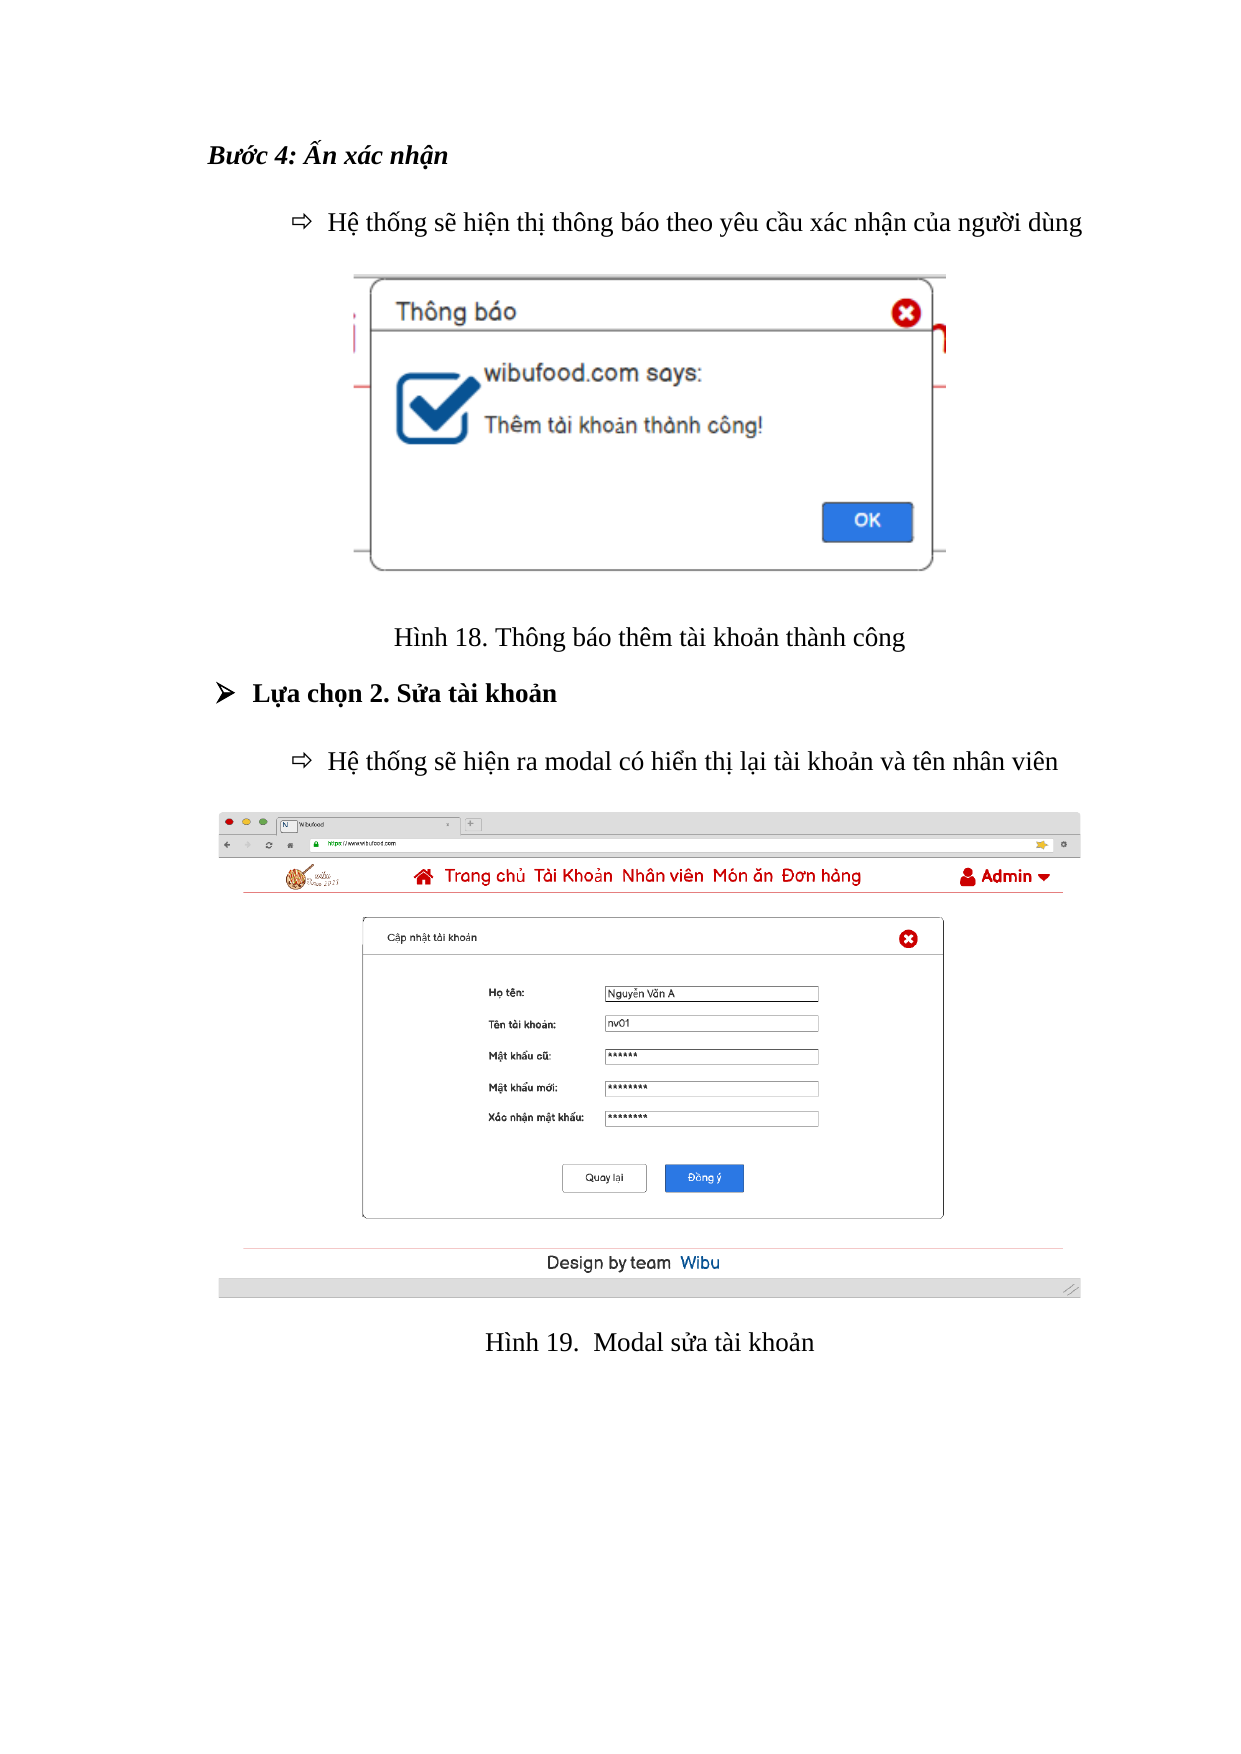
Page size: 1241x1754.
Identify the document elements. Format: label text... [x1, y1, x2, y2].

text Bước 4: Ấn xác nhận [177, 139, 1122, 170]
list Hệ thống sẽ hiện ra modal có hiển thị lại tài khoản và tên nhân viên [290, 745, 1122, 776]
list Lựa chọn 2. Sửa tài khoản [215, 677, 1122, 708]
text Hình 19. Modal sửa tài khoản [177, 1326, 1122, 1357]
picture [353, 274, 946, 593]
text Hình 18. Thông báo thêm tài khoản thành công [177, 621, 1122, 652]
list Hệ thống sẽ hiện thị thông báo theo yêu cầu xác nhận của người dùng [290, 206, 1122, 238]
picture [218, 812, 1081, 1298]
